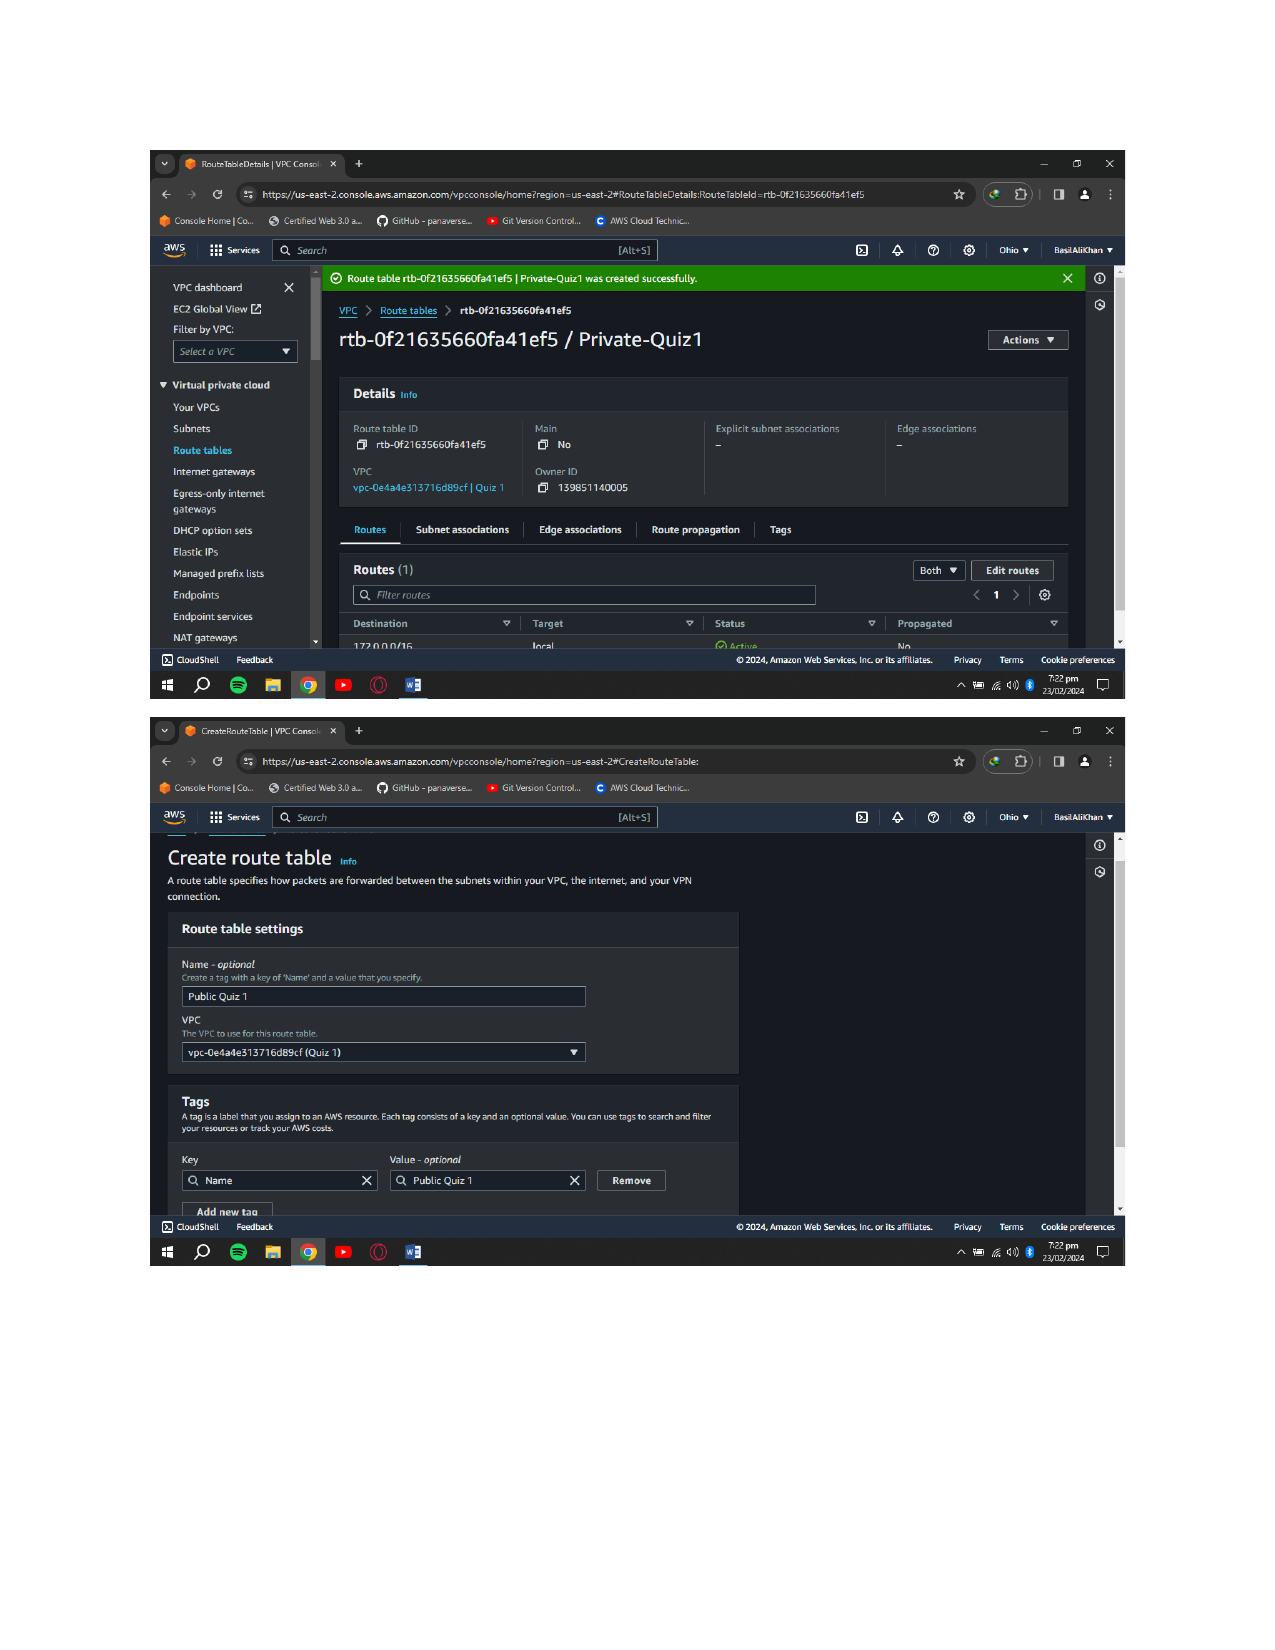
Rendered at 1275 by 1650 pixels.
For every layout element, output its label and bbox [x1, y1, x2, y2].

picture [150, 150, 1125, 699]
picture [150, 717, 1125, 1266]
